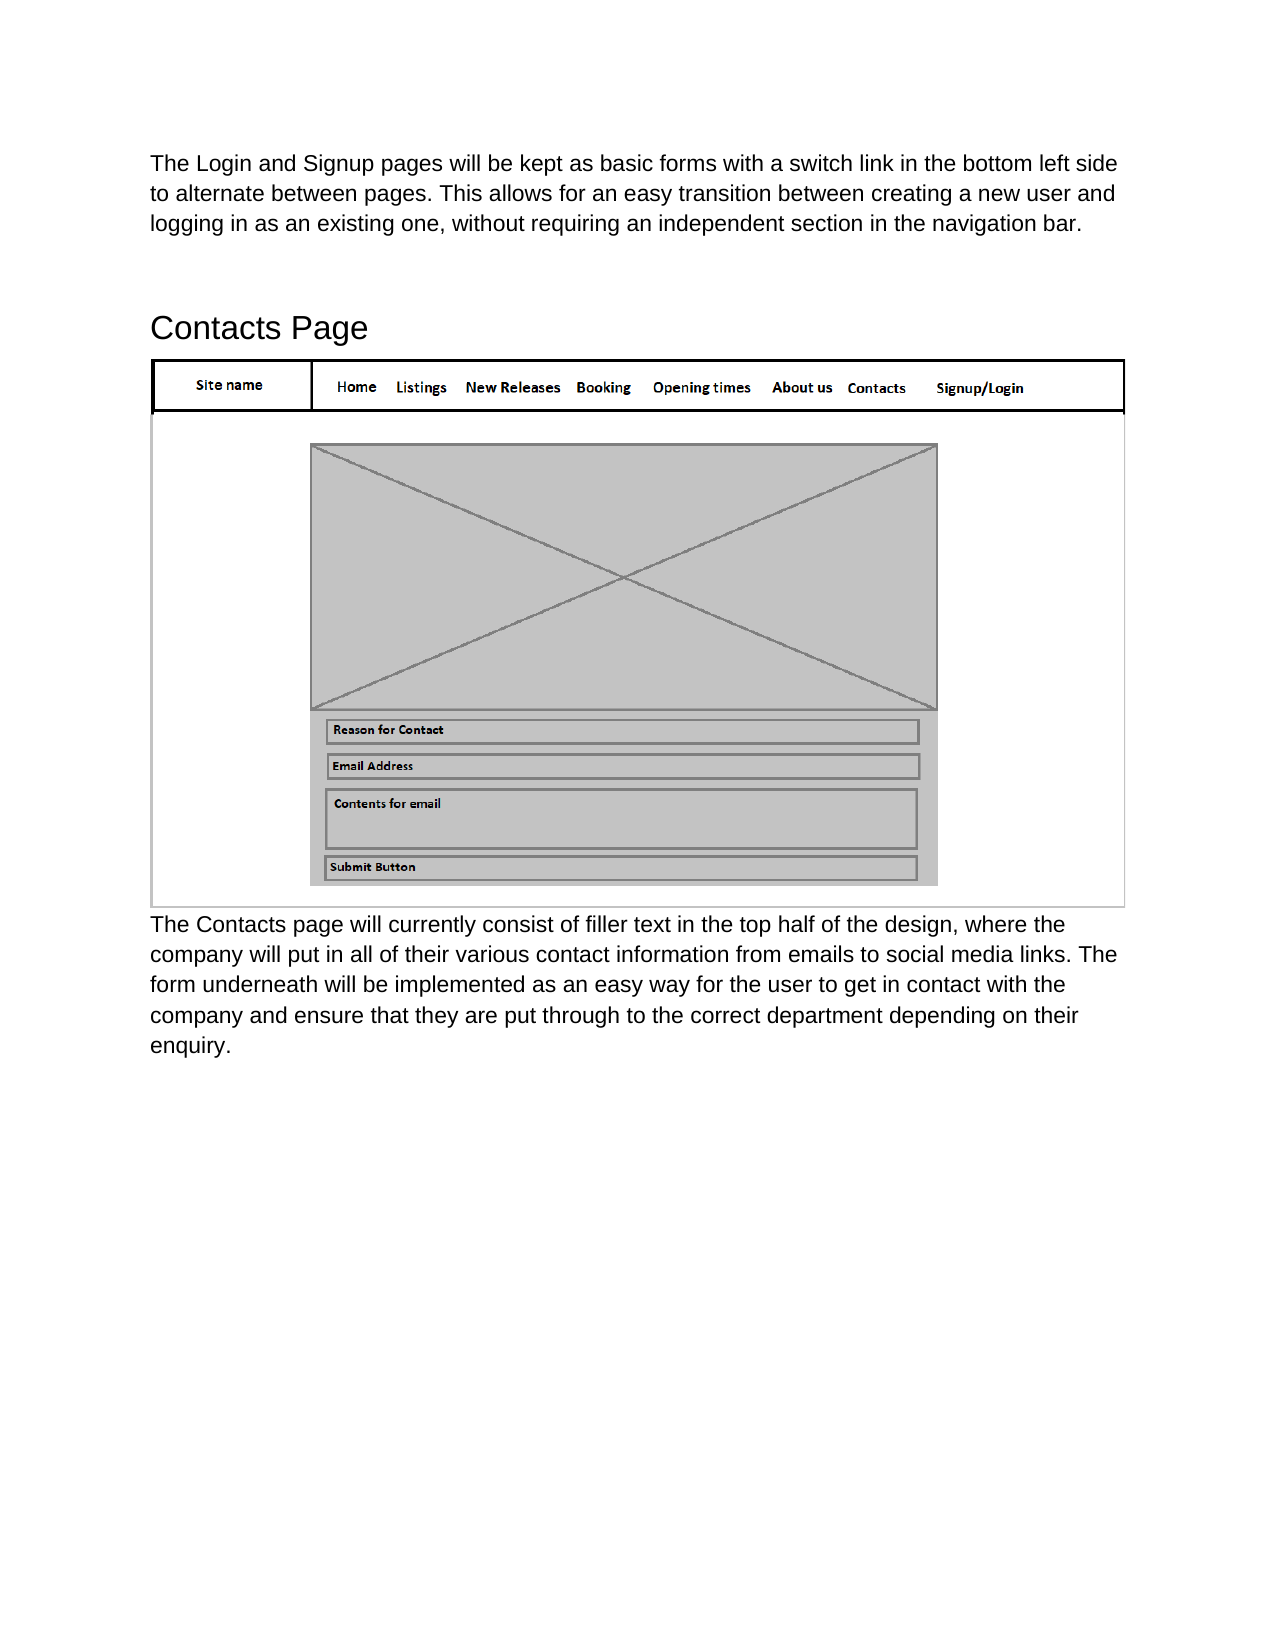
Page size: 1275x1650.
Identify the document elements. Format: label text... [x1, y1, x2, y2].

text The Login and Signup pages will be kept as basic forms with a switch link in the bottom left side to alternate between pages. This allows for an easy transition between creating a new user and logging in as an existing one, without requiring an independent section in the navigation bar. [150, 150, 1125, 237]
text The Contacts page will currently consist of filler text in the top half of the design, where the company will put in all of their various contact information from emails to social media links. The form underneath will be implemented as an easy way for the user to get in contact with the company and ensure that they are put through to the correct department depending on their enquiry. [150, 911, 1125, 1058]
picture [150, 359, 1125, 908]
subtitle Contacts Page [150, 308, 1125, 347]
